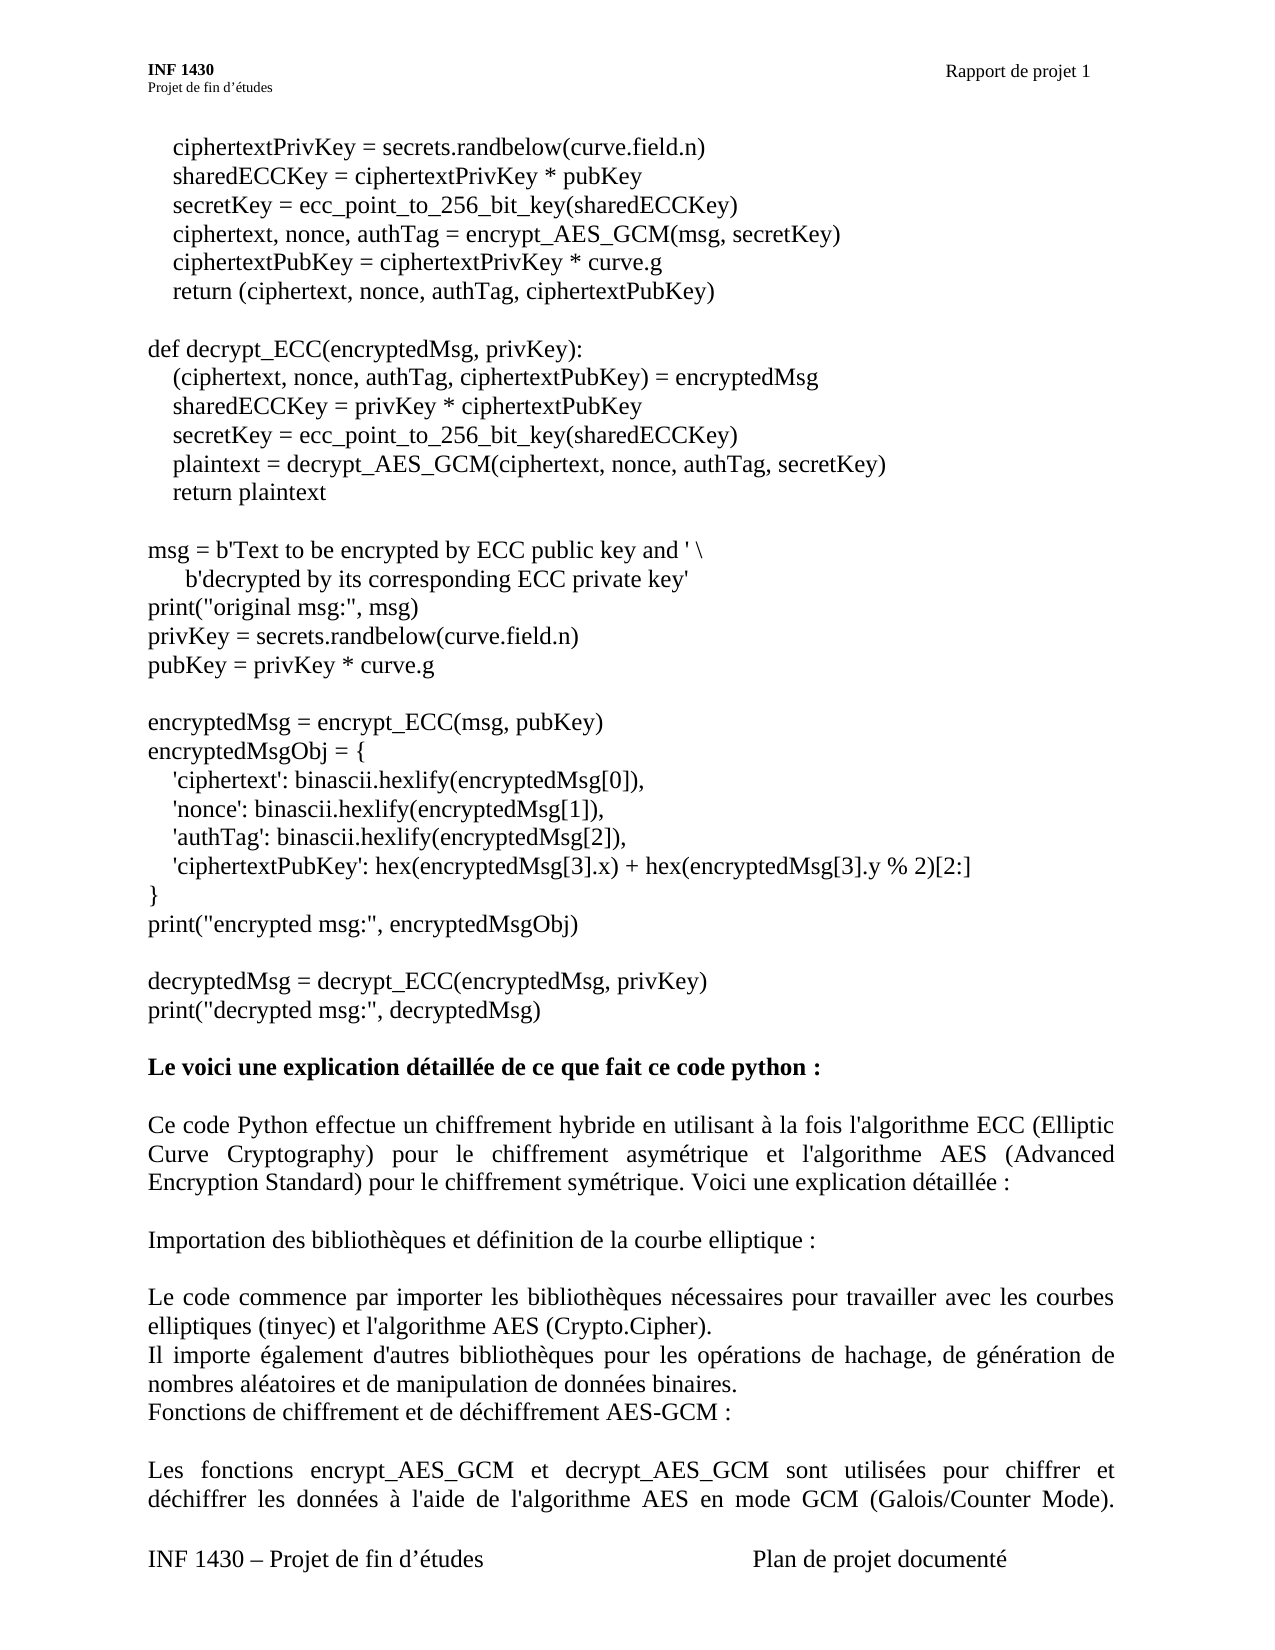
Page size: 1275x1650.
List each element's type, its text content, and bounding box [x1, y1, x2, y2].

text Ce code Python effectue un chiffrement hybride en utilisant à la fois l'algorithme ECC (Elliptic Curve Cryptography) pour le chiffrement asymétrique et l'algorithme AES (Advanced Encryption Standard) pour le chiffrement symétrique. Voici une explication détaillée : [148, 1110, 1116, 1196]
text sharedECCKey = ciphertextPrivKey * pubKey [148, 161, 1116, 190]
text (ciphertext, nonce, authTag, ciphertextPubKey) = encryptedMsg [148, 362, 1116, 391]
text 'ciphertextPubKey': hex(encryptedMsg[3].x) + hex(encryptedMsg[3].y % 2)[2:] [148, 851, 1116, 880]
text ciphertext, nonce, authTag = encrypt_AES_GCM(msg, secretKey) [148, 219, 1116, 247]
text privKey = secrets.randbelow(curve.field.n) [148, 621, 1116, 650]
text 'nonce': binascii.hexlify(encryptedMsg[1]), [148, 794, 1116, 822]
text ciphertextPrivKey = secrets.randbelow(curve.field.n) [148, 132, 1116, 161]
text plaintext = decrypt_AES_GCM(ciphertext, nonce, authTag, secretKey) [148, 449, 1116, 477]
text Le voici une explication détaillée de ce que fait ce code python : [148, 1052, 1116, 1081]
text def decrypt_ECC(encryptedMsg, privKey): [148, 334, 1116, 362]
text 'ciphertext': binascii.hexlify(encryptedMsg[0]), [148, 765, 1116, 794]
text print("decrypted msg:", decryptedMsg) [148, 995, 1116, 1024]
text pubKey = privKey * curve.g [148, 650, 1116, 679]
text sharedECCKey = privKey * ciphertextPubKey [148, 391, 1116, 420]
text Fonctions de chiffrement et de déchiffrement AES-GCM : [148, 1397, 1116, 1426]
text ciphertextPubKey = ciphertextPrivKey * curve.g [148, 247, 1116, 276]
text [148, 1455, 1116, 1512]
text Importation des bibliothèques et définition de la courbe elliptique : [148, 1225, 1116, 1254]
text print("original msg:", msg) [148, 592, 1116, 621]
text secretKey = ecc_point_to_256_bit_key(sharedECCKey) [148, 420, 1116, 449]
text decryptedMsg = decrypt_ECC(encryptedMsg, privKey) [148, 966, 1116, 995]
text return plaintext [148, 477, 1116, 506]
text Il importe également d'autres bibliothèques pour les opérations de hachage, de génération de nombres aléatoires et de manipulation de données binaires. [148, 1340, 1116, 1397]
text Le code commence par importer les bibliothèques nécessaires pour travailler avec les courbes elliptiques (tinyec) et l'algorithme AES (Crypto.Cipher). [148, 1282, 1116, 1340]
text } [148, 880, 1116, 909]
text b'decrypted by its corresponding ECC private key' [148, 564, 1116, 592]
text 'authTag': binascii.hexlify(encryptedMsg[2]), [148, 822, 1116, 851]
text return (ciphertext, nonce, authTag, ciphertextPubKey) [148, 276, 1116, 305]
text msg = b'Text to be encrypted by ECC public key and ' \ [148, 535, 1116, 564]
text encryptedMsg = encrypt_ECC(msg, pubKey) [148, 707, 1116, 736]
text print("encrypted msg:", encryptedMsgObj) [148, 909, 1116, 937]
text encryptedMsgObj = { [148, 736, 1116, 765]
text secretKey = ecc_point_to_256_bit_key(sharedECCKey) [148, 190, 1116, 219]
